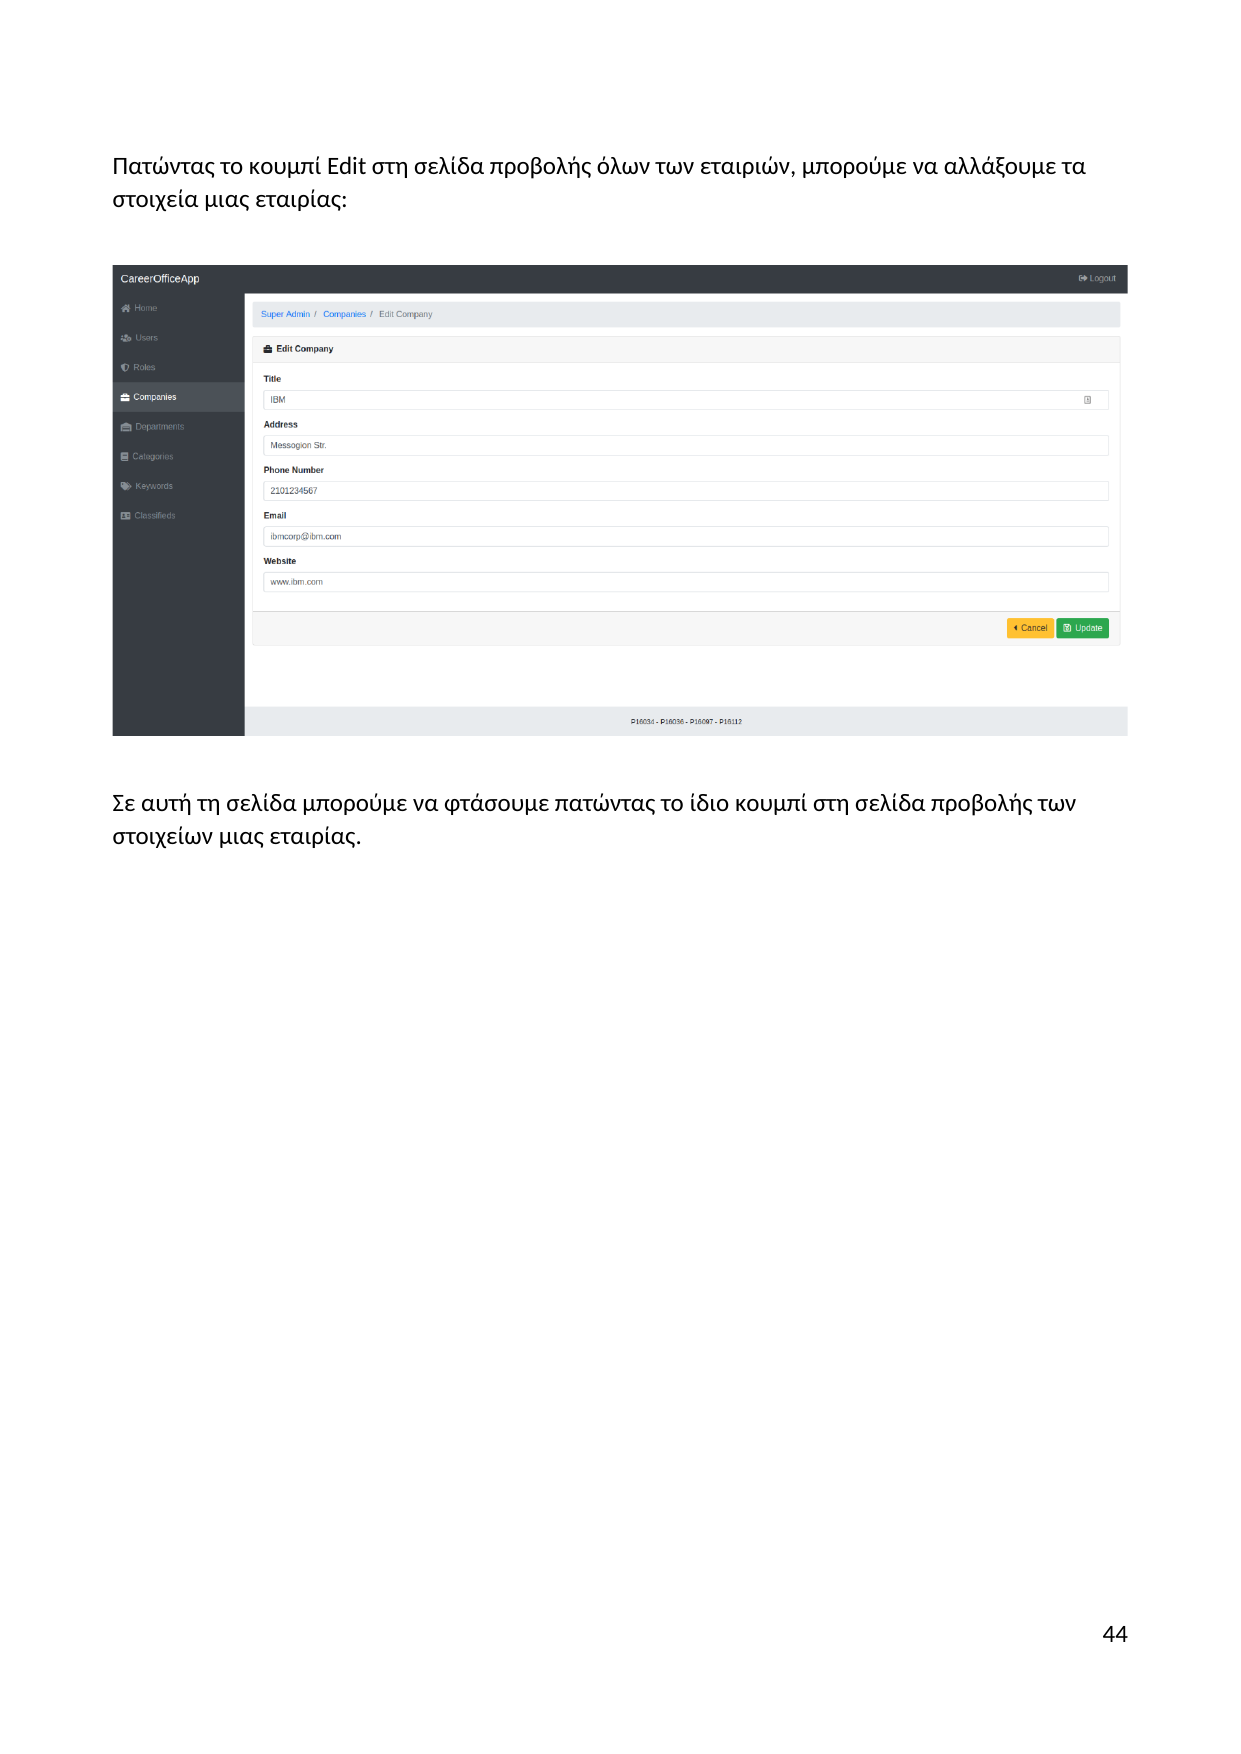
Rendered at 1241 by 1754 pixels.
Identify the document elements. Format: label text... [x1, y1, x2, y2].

text Πατώντας το κουμπί Edit στη σελίδα προβολής όλων των εταιριών, μπορούμε να αλλάξουμε τα στοιχεία μιας εταιρίας: [112, 150, 1128, 213]
picture [112, 265, 1128, 736]
text Σε αυτή τη σελίδα μπορούμε να φτάσουμε πατώντας το ίδιο κουμπί στη σελίδα προβολής των στοιχείων μιας εταιρίας. [112, 787, 1128, 851]
